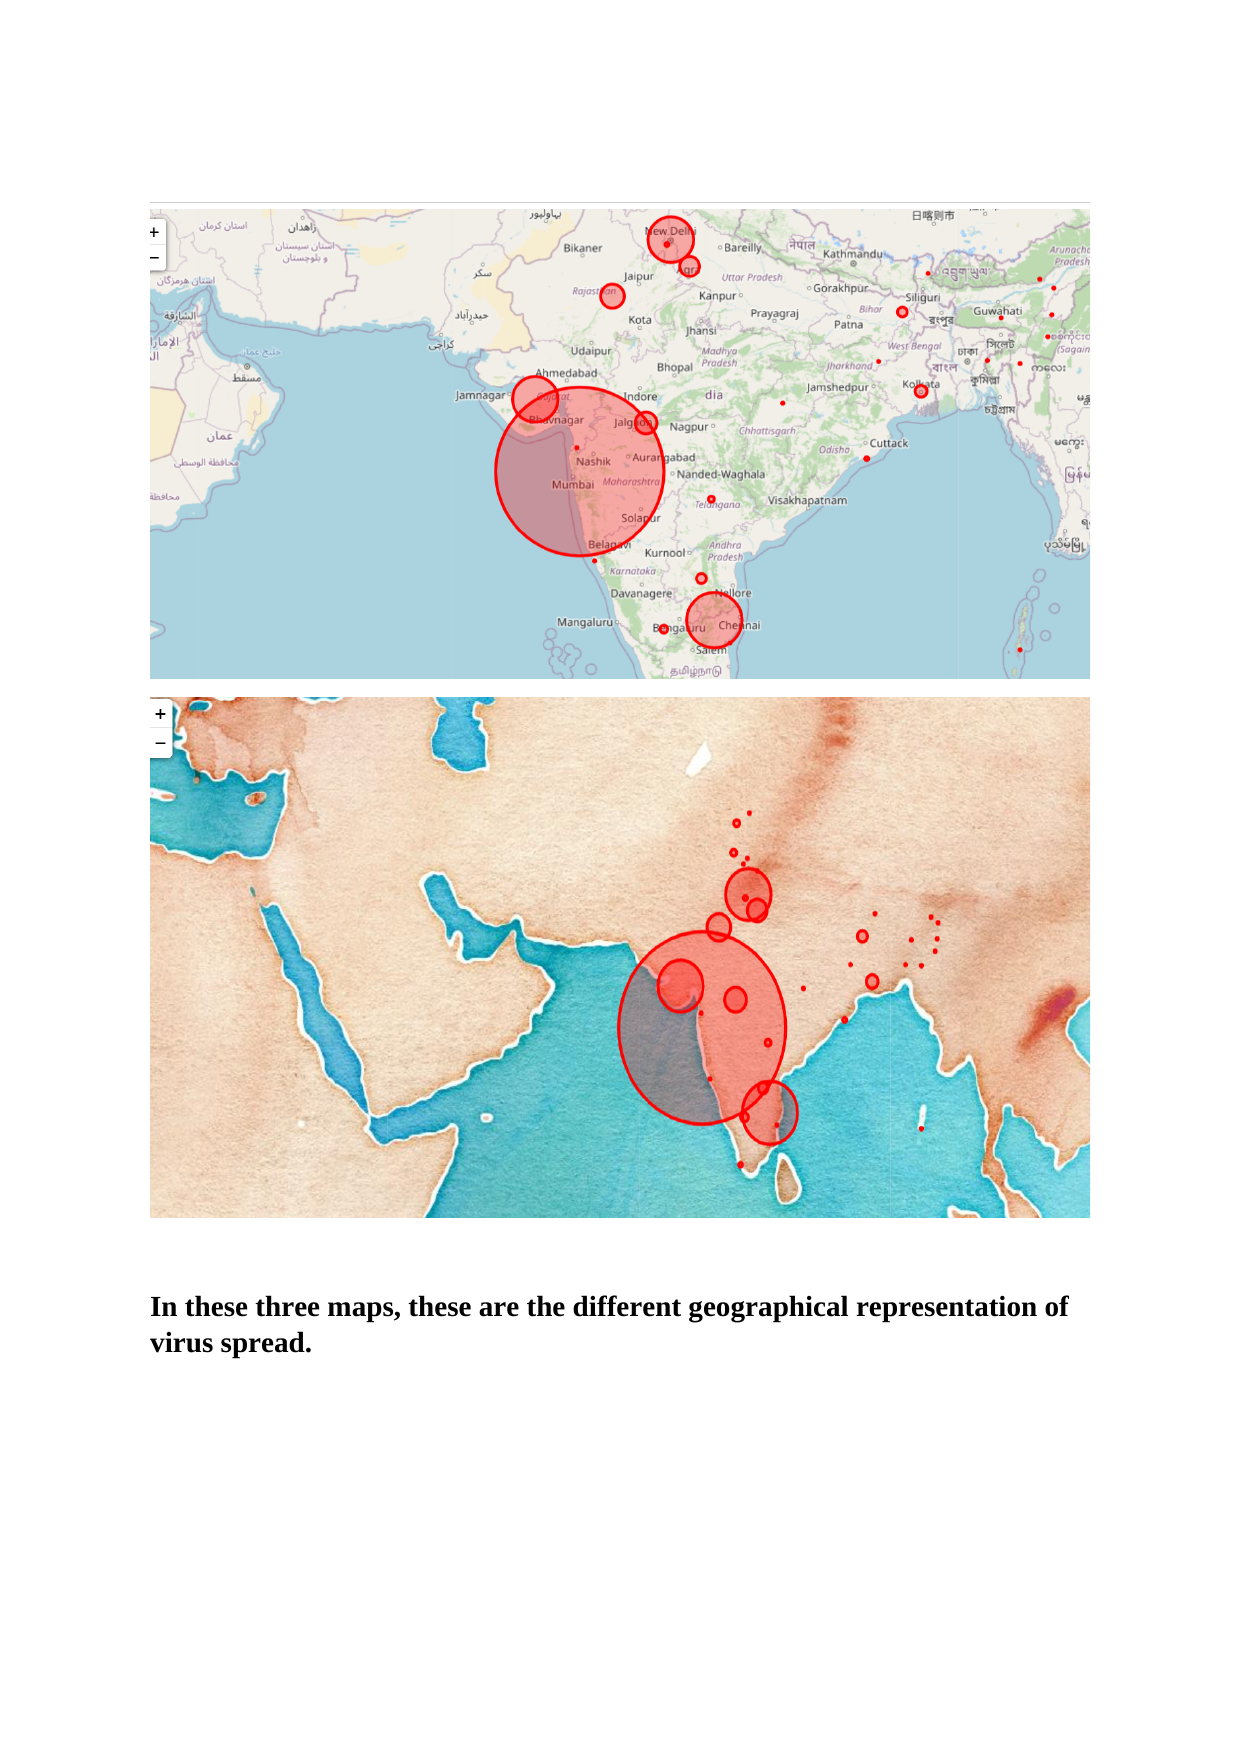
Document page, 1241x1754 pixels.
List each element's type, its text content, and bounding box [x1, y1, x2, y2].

picture [150, 202, 1091, 679]
picture [150, 697, 1091, 1218]
text In these three maps, these are the different geographical representation of virus spread. [150, 1289, 1090, 1359]
